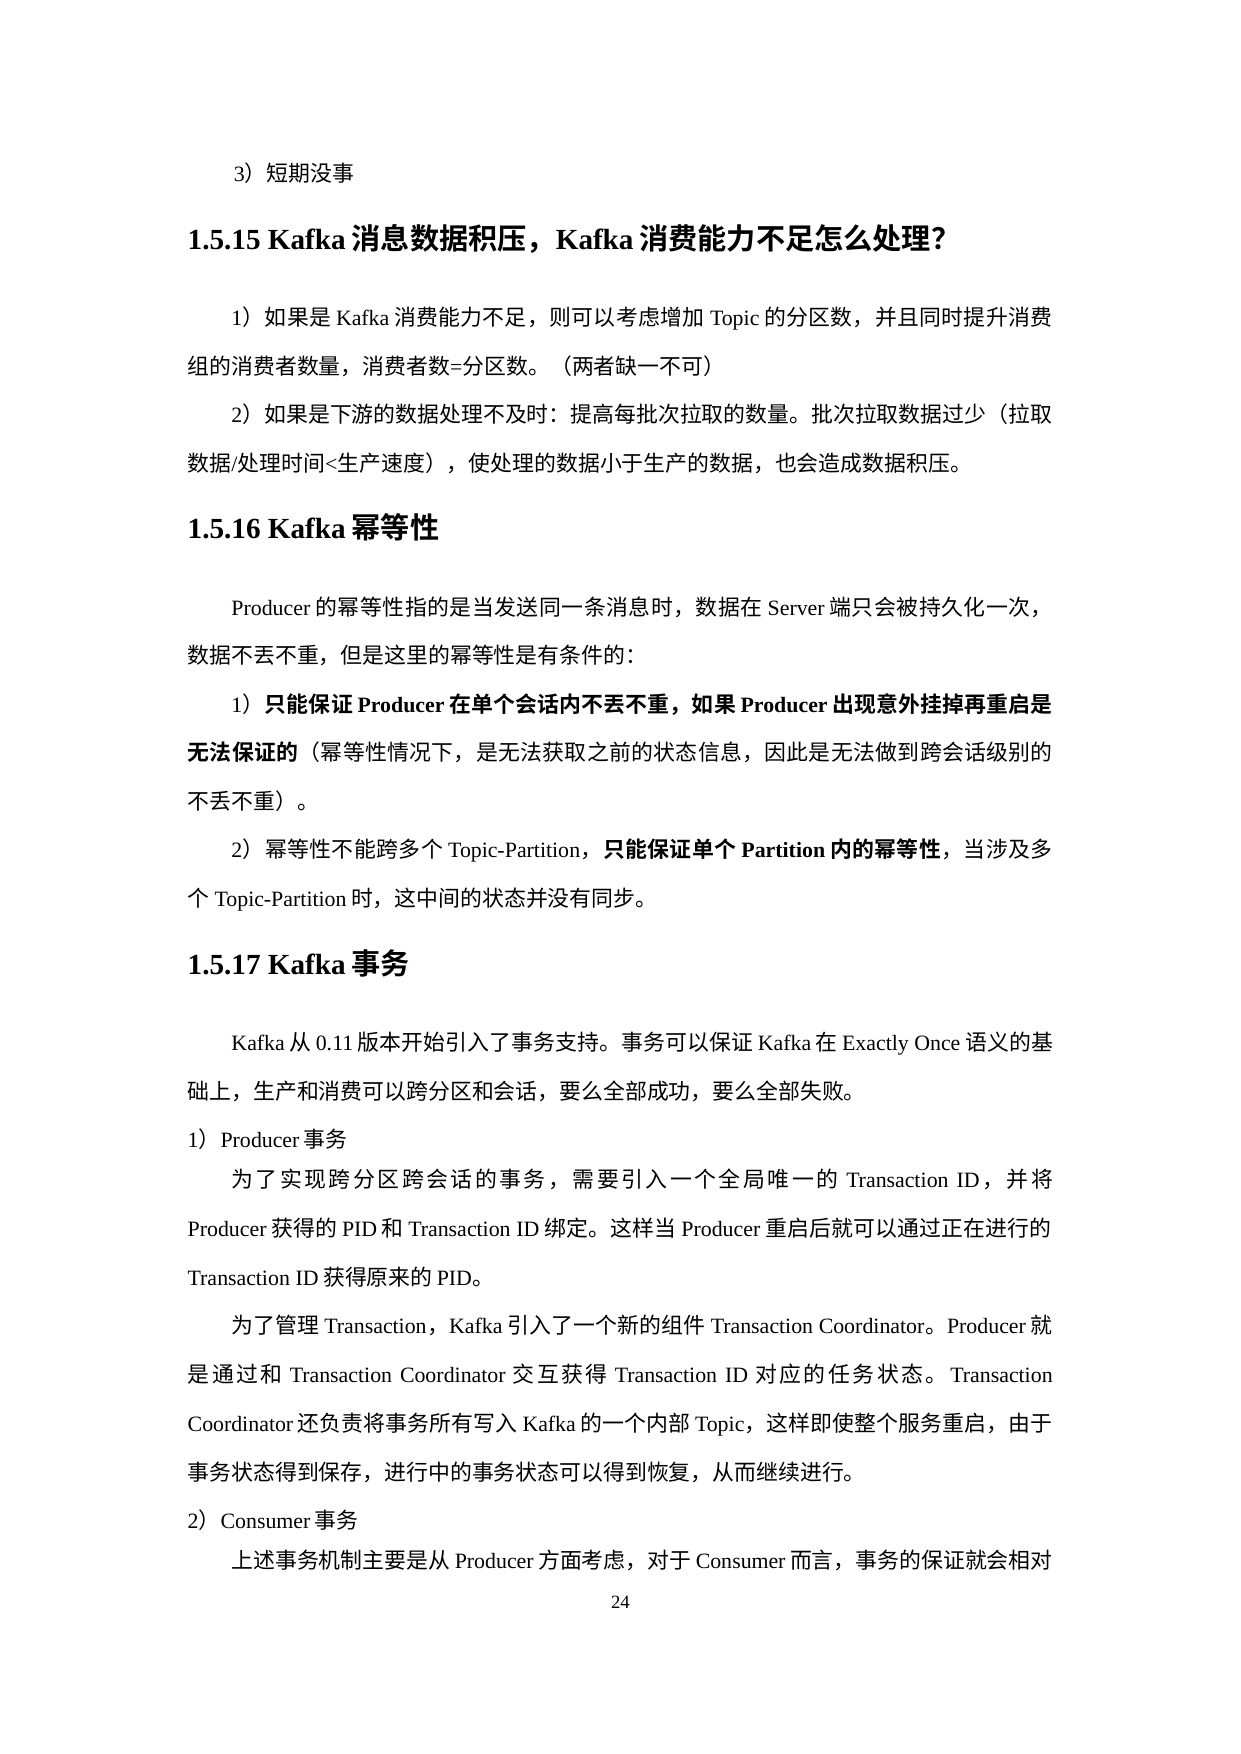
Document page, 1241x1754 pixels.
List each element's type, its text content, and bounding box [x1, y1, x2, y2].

text Producer的幂等性指的是当发送同一条消息时，数据在Server端只会被持久化一次，数据不丟不重，但是这里的幂等性是有条件的： [187, 589, 1053, 670]
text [187, 1543, 1053, 1575]
subtitle 1.5.16 Kafka幂等性 [187, 494, 1053, 559]
text 为了实现跨分区跨会话的事务，需要引入一个全局唯一的Transaction ID，并将Producer获得的PID和Transaction ID绑定。这样当Producer重启后就可以通过正在进行的Transaction ID获得原来的PID。 [187, 1162, 1053, 1292]
text 1）Producer事务 [187, 1122, 1053, 1154]
subtitle 1.5.17 Kafka事务 [187, 929, 1053, 994]
text 3）短期没事 [233, 156, 1053, 188]
text 2）幂等性不能跨多个Topic-Partition，只能保证单个Partition内的幂等性，当涉及多个 Topic-Partition时，这中间的状态并没有同步。 [187, 832, 1053, 913]
text 1）只能保证Producer在单个会话内不丟不重，如果Producer出现意外挂掉再重启是无法保证的（幂等性情况下，是无法获取之前的状态信息，因此是无法做到跨会话级别的不丢不重）。 [187, 686, 1053, 816]
subtitle 1.5.15 Kafka消息数据积压，Kafka消费能力不足怎么处理？ [187, 204, 1053, 269]
text Kafka从0.11版本开始引入了事务支持。事务可以保证Kafka在Exactly Once语义的基础上，生产和消费可以跨分区和会话，要么全部成功，要么全部失败。 [187, 1024, 1053, 1106]
text 2）如果是下游的数据处理不及时：提高每批次拉取的数量。批次拉取数据过少（拉取数据/处理时间<生产速度），使处理的数据小于生产的数据，也会造成数据积压。 [187, 397, 1053, 478]
text 1）如果是Kafka消费能力不足，则可以考虑增加Topic的分区数，并且同时提升消费组的消费者数量，消费者数=分区数。（两者缺一不可） [187, 299, 1053, 381]
text 2）Consumer事务 [187, 1502, 1053, 1535]
text 为了管理Transaction，Kafka引入了一个新的组件Transaction Coordinator。Producer就是通过和Transaction Coordinator交互获得Transaction ID对应的任务状态。Transaction Coordinator还负责将事务所有写入Kafka的一个内部Topic，这样即使整个服务重启，由于事务状态得到保存，进行中的事务状态可以得到恢复，从而继续进行。 [187, 1308, 1053, 1487]
